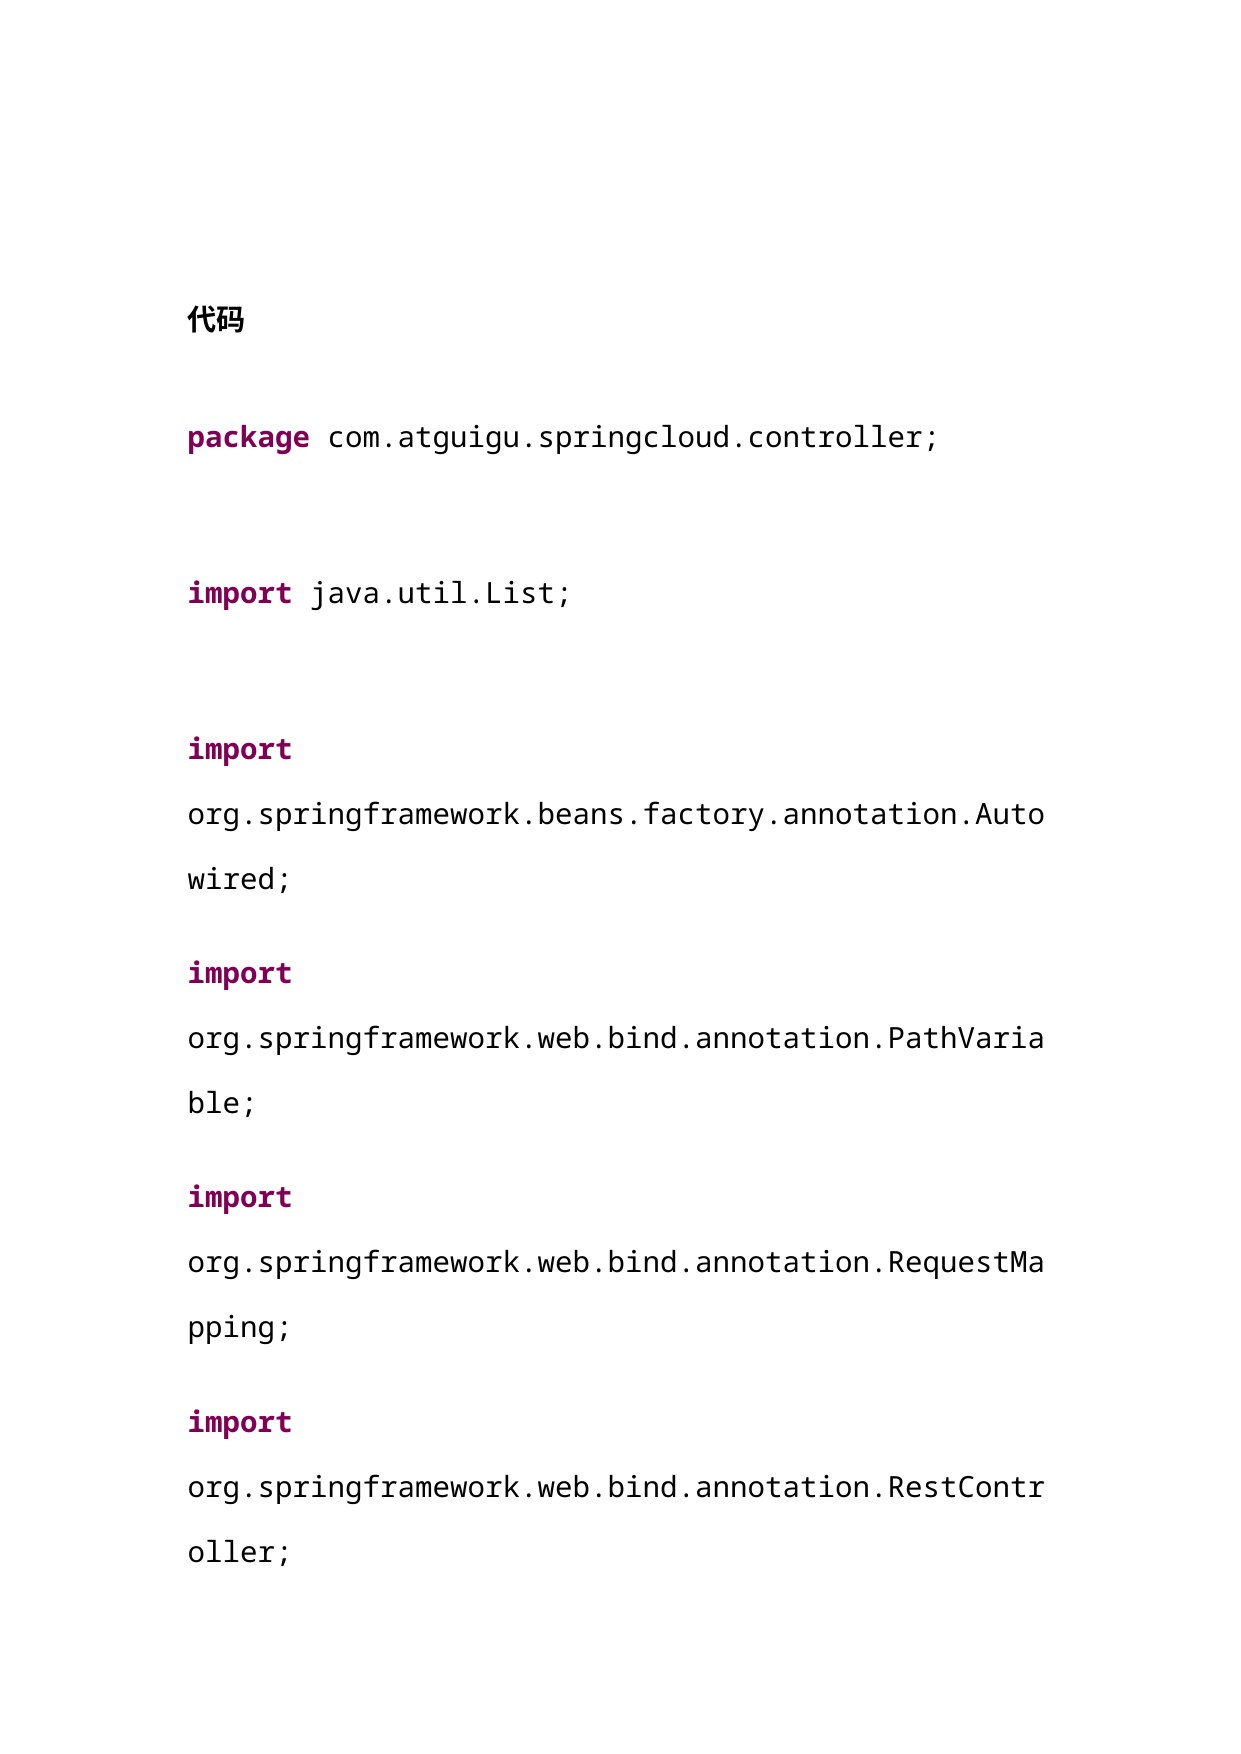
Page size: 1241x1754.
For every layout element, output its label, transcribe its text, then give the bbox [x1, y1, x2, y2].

text import org.springframework.web.bind.annotation.PathVariable; [187, 940, 1053, 1135]
text 代码 [187, 285, 1053, 350]
text import org.springframework.web.bind.annotation.RequestMapping; [187, 1164, 1053, 1359]
text import org.springframework.beans.factory.annotation.Autowired; [187, 716, 1053, 911]
text import java.util.List; [187, 560, 1053, 625]
text package com.atguigu.springcloud.controller; [187, 404, 1053, 469]
text import org.springframework.web.bind.annotation.RestController; [187, 1388, 1053, 1583]
